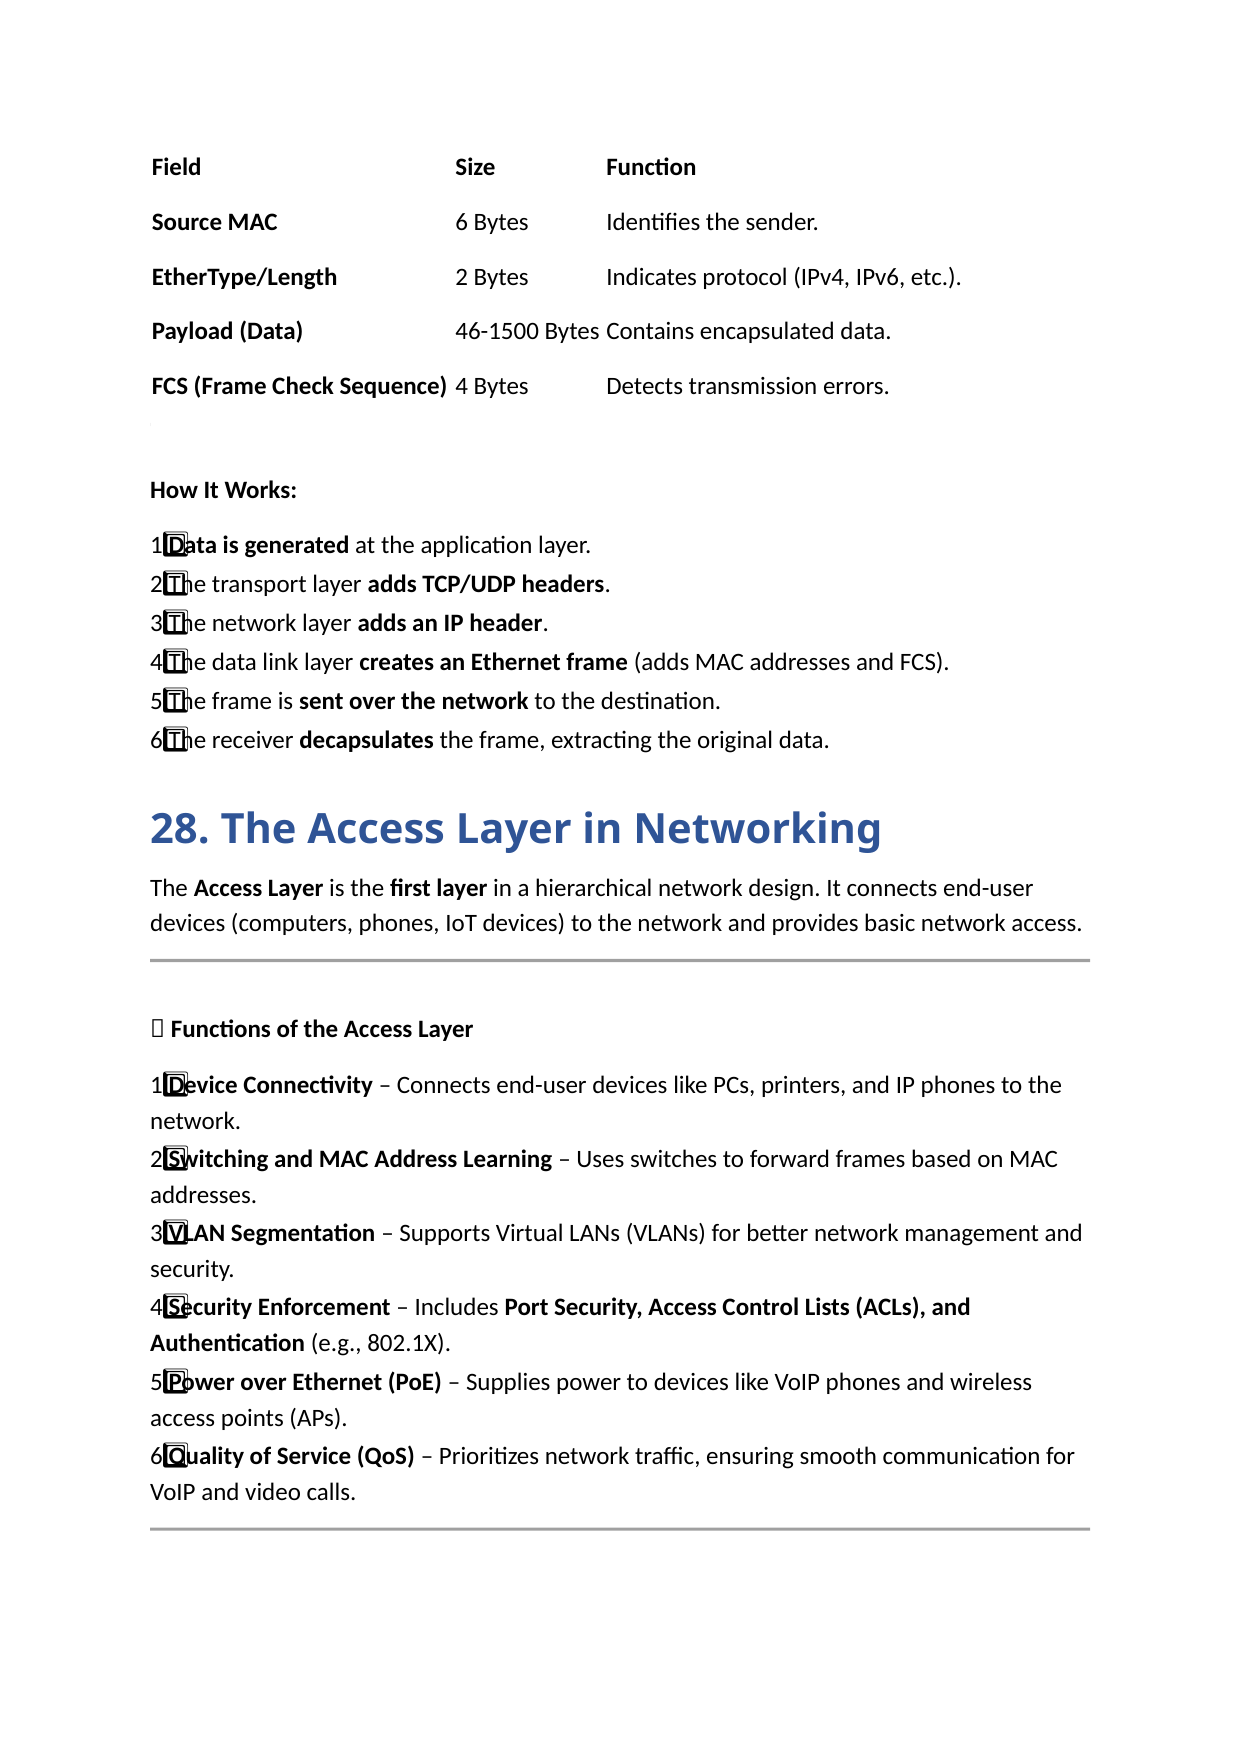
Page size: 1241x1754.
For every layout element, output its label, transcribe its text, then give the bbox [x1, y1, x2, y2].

text 📌 Functions of the Access Layer [150, 1011, 1090, 1045]
text 1️⃣ Data is generated at the application layer. 2️⃣ The transport layer adds TCP/UDP headers. 3️⃣ The network layer adds an IP header. 4️⃣ The data link layer creates an Ethernet frame (adds MAC addresses and FCS). 5️⃣ The frame is sent over the network to the destination. 6️⃣ The receiver decapsulates the frame, extracting the original data. [150, 526, 1090, 756]
subtitle 28. The Access Layer in Networking [150, 799, 1090, 856]
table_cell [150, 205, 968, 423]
text 1️⃣ Device Connectivity – Connects end-user devices like PCs, printers, and IP phones to the network. 2️⃣ Switching and MAC Address Learning – Uses switches to forward frames based on MAC addresses. 3️⃣ VLAN Segmentation – Supports Virtual LANs (VLANs) for better network management and security. 4️⃣ Security Enforcement – Includes Port Security, Access Control Lists (ACLs), and Authentication (e.g., 802.1X). 5️⃣ Power over Ethernet (PoE) – Supplies power to devices like VoIP phones and wireless access points (APs). 6️⃣ Quality of Service (QoS) – Prioritizes network traffic, ensuring smooth communication for VoIP and video calls. [150, 1066, 1090, 1506]
text How It Works: [150, 474, 1090, 505]
text The Access Layer is the first layer in a hierarchical network design. It connects end-user devices (computers, phones, IoT devices) to the network and provides basic network access. [150, 872, 1090, 938]
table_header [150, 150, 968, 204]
